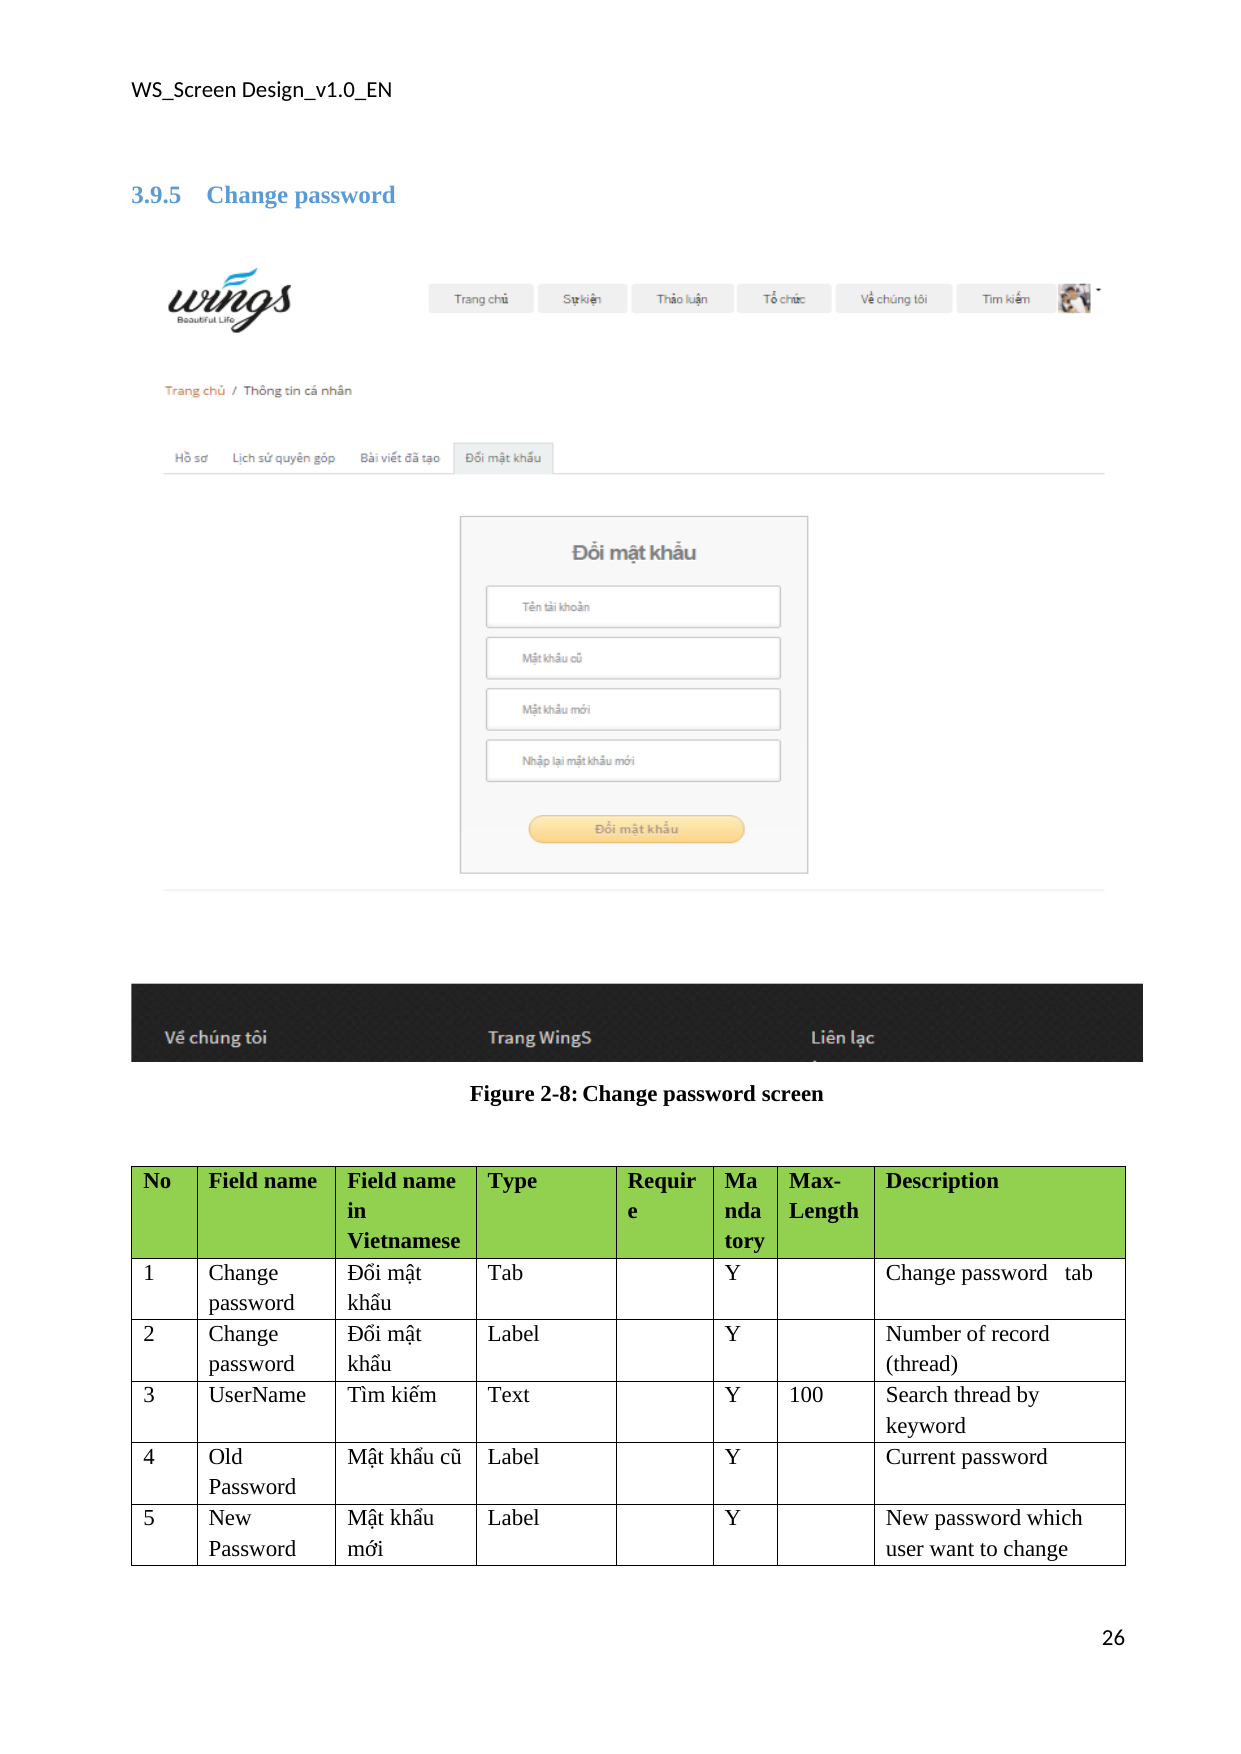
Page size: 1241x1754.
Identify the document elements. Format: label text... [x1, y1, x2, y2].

table_cell [617, 1382, 713, 1442]
table_cell [778, 1259, 874, 1319]
table_cell Current password [875, 1443, 1125, 1503]
table_header Field name in Vietnamese [336, 1167, 476, 1258]
table_cell Text [477, 1382, 616, 1442]
table_header Max-Length [778, 1167, 874, 1258]
table_cell Y [714, 1443, 777, 1503]
table_cell Tìm kiếm [336, 1382, 476, 1442]
table_cell 5 [132, 1505, 197, 1565]
table_header Require [617, 1167, 713, 1258]
table_cell Change password tab [875, 1259, 1125, 1319]
table_cell Y [714, 1259, 777, 1319]
table_cell [617, 1505, 713, 1565]
table_cell Y [714, 1505, 777, 1565]
table_cell 2 [132, 1320, 197, 1381]
table_cell [617, 1443, 713, 1503]
table_cell Y [714, 1320, 777, 1381]
table_cell New password which user want to change [875, 1505, 1125, 1565]
table_cell Đổi mật khẩu [336, 1320, 476, 1381]
table_header No [132, 1167, 197, 1258]
picture [131, 257, 1143, 1062]
table_cell Change password [198, 1259, 335, 1319]
table_cell [778, 1443, 874, 1503]
table_cell Label [477, 1443, 616, 1503]
table_cell UserName [198, 1382, 335, 1442]
table_cell Label [477, 1505, 616, 1565]
text Change password screen [169, 1081, 1125, 1107]
table_cell Search thread by keyword [875, 1382, 1125, 1442]
table_header Mandatory [714, 1167, 777, 1258]
table_cell Old Password [198, 1443, 335, 1503]
subtitle Change password [131, 180, 1125, 209]
table_cell Number of record (thread) [875, 1320, 1125, 1381]
table_cell [778, 1320, 874, 1381]
table_cell New Password [198, 1505, 335, 1565]
table_cell Y [714, 1382, 777, 1442]
table_cell 4 [132, 1443, 197, 1503]
table_cell Tab [477, 1259, 616, 1319]
table_header Type [477, 1167, 616, 1258]
table_cell Mật khẩu mới [336, 1505, 476, 1565]
table_cell Label [477, 1320, 616, 1381]
table_cell 1 [132, 1259, 197, 1319]
table_cell [617, 1320, 713, 1381]
table_cell [617, 1259, 713, 1319]
table_cell 3 [132, 1382, 197, 1442]
table_cell Mật khẩu cũ [336, 1443, 476, 1503]
table_header Field name [198, 1167, 335, 1258]
table_cell [778, 1505, 874, 1565]
table_cell 100 [778, 1382, 874, 1442]
table_cell Change password [198, 1320, 335, 1381]
table_cell Đổi mật khẩu [336, 1259, 476, 1319]
table_header Description [875, 1167, 1125, 1258]
